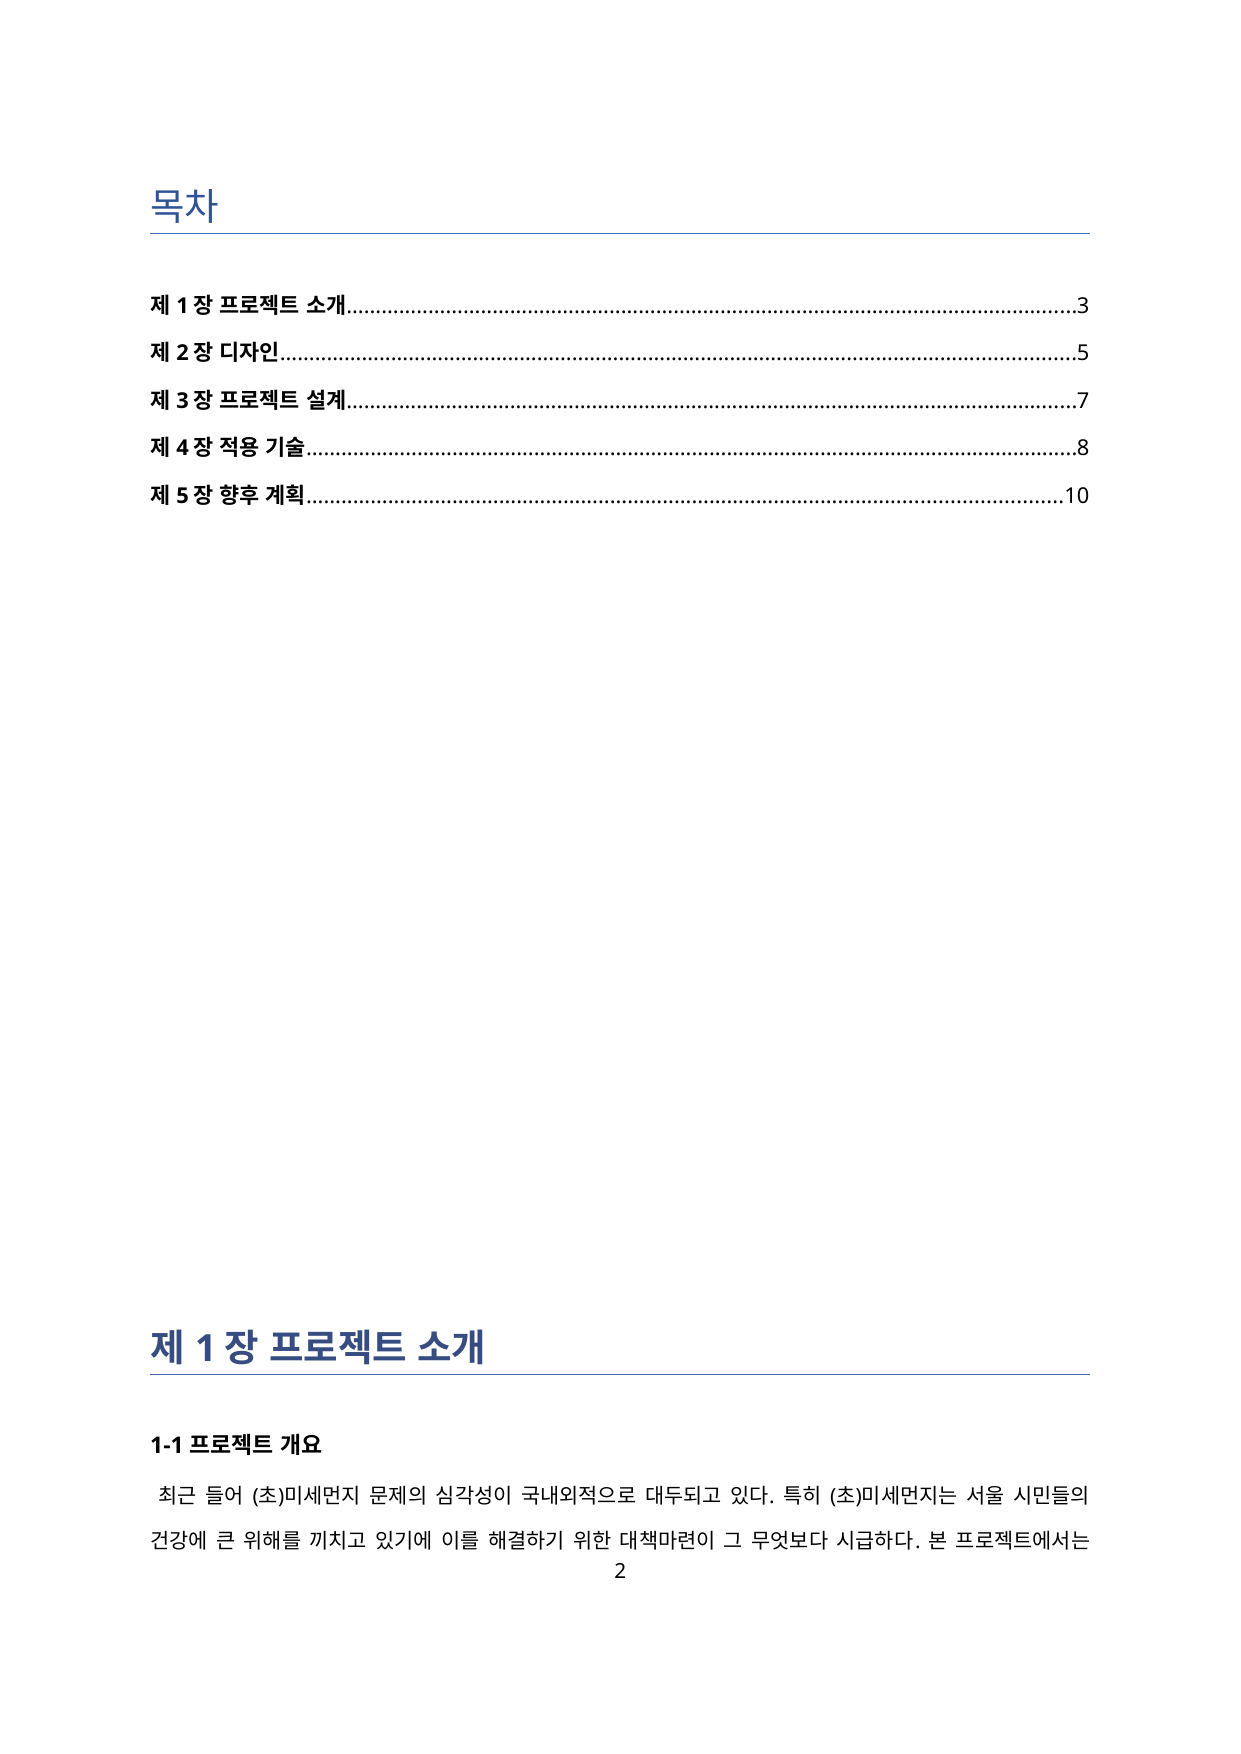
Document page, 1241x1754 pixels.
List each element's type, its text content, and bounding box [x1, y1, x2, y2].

text 1-1 프로젝트 개요 [150, 1427, 1090, 1460]
text 제 1장 프로젝트 소개 [150, 1318, 1090, 1374]
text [150, 1479, 1090, 1555]
